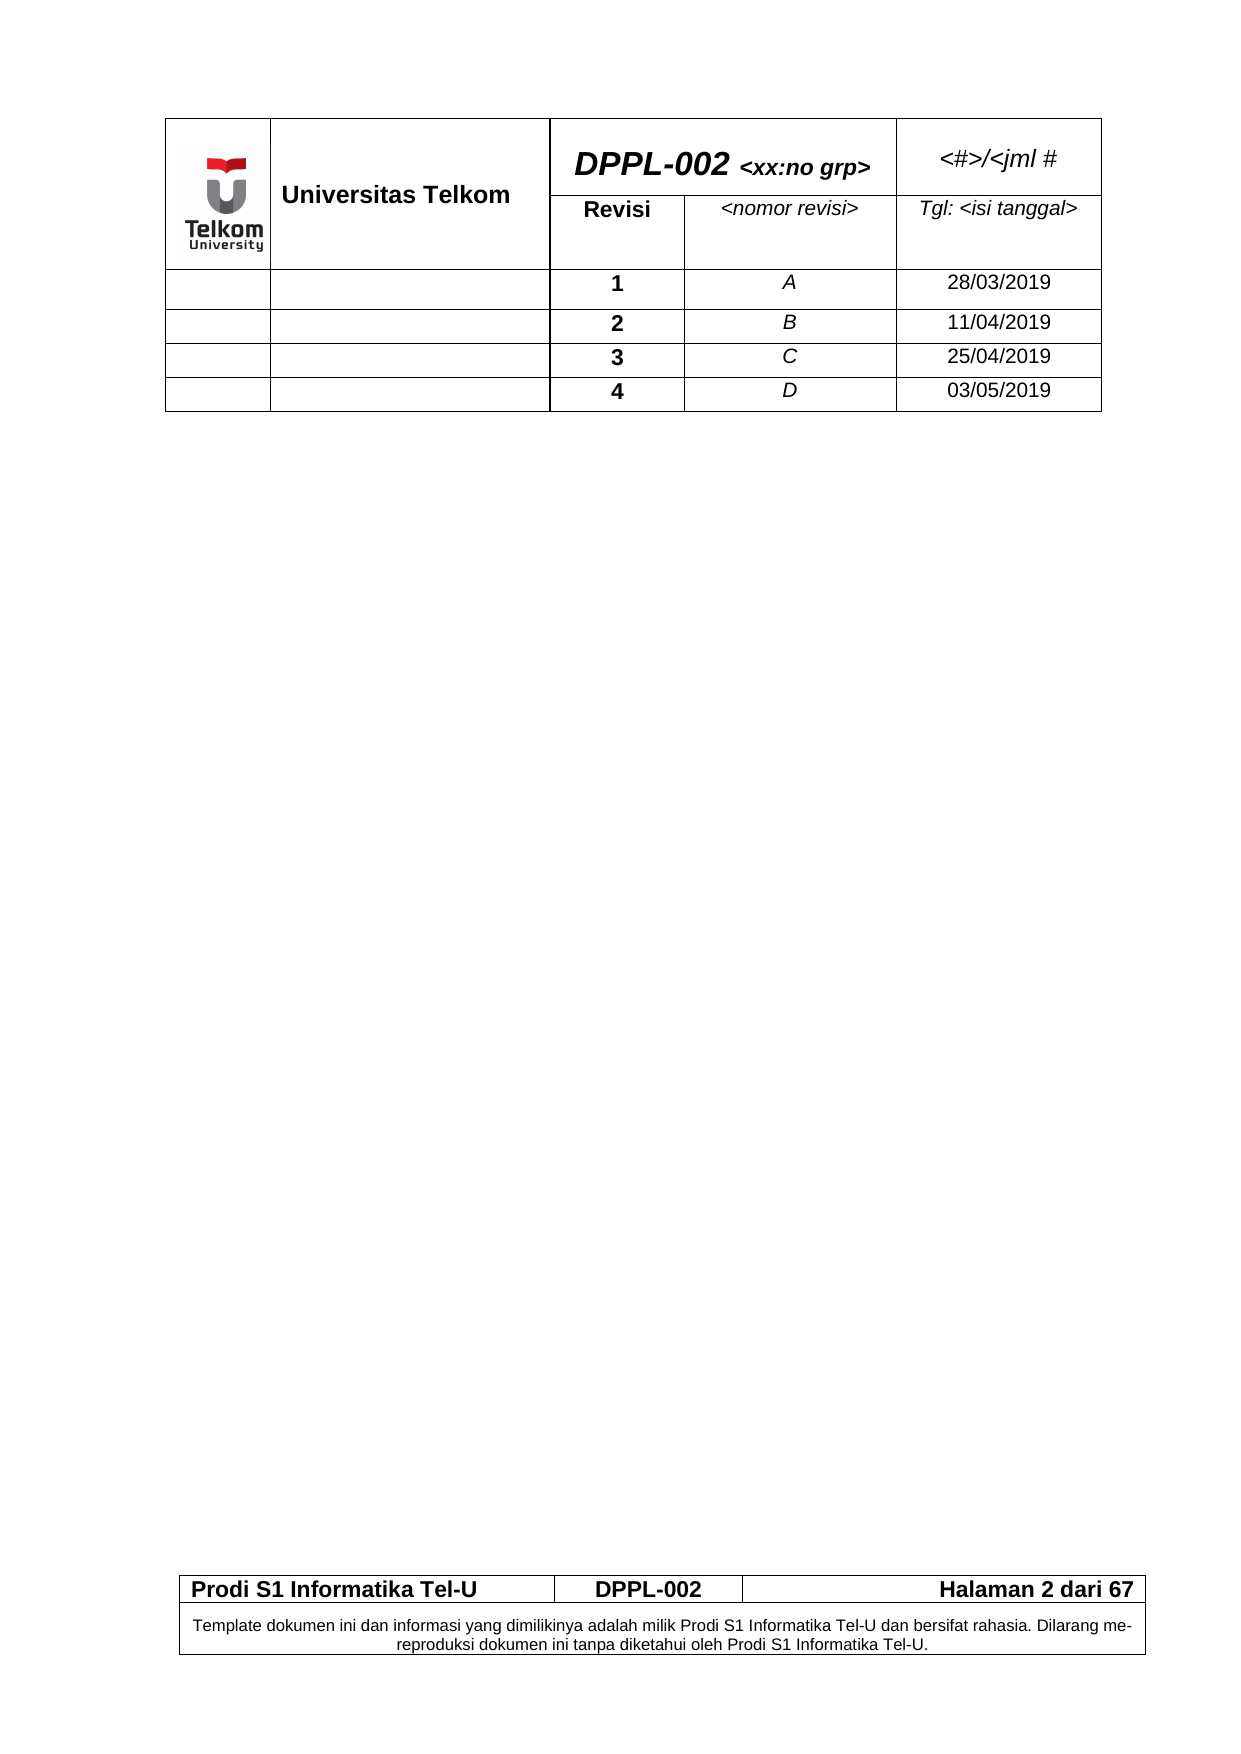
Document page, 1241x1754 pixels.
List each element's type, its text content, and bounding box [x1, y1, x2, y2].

table_cell B [685, 310, 896, 343]
table_cell Tgl: <isi tanggal> [897, 196, 1101, 269]
table_header [166, 119, 270, 269]
table_cell 03/05/2019 [897, 378, 1101, 411]
table_cell [166, 378, 270, 411]
table_cell [166, 270, 270, 309]
table_cell D [685, 378, 896, 411]
table_cell 4 [551, 378, 684, 411]
picture [176, 144, 271, 263]
table_cell [271, 310, 549, 343]
table_cell 1 [551, 270, 684, 309]
table_cell [271, 344, 549, 377]
table_cell [166, 310, 270, 343]
table_cell DPPL-002 <xx:no grp> [551, 119, 896, 195]
table_cell 3 [551, 344, 684, 377]
table_cell A [685, 270, 896, 309]
table_cell 28/03/2019 [897, 270, 1101, 309]
table_cell [166, 344, 270, 377]
table_cell [271, 270, 549, 309]
table_cell <nomor revisi> [685, 196, 896, 269]
table_cell 25/04/2019 [897, 344, 1101, 377]
table_cell Revisi [551, 196, 684, 269]
table_cell 11/04/2019 [897, 310, 1101, 343]
table_cell C [685, 344, 896, 377]
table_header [271, 119, 549, 269]
table_cell 2 [551, 310, 684, 343]
table_cell [271, 378, 549, 411]
table_cell <#>/<jml # [897, 119, 1101, 195]
